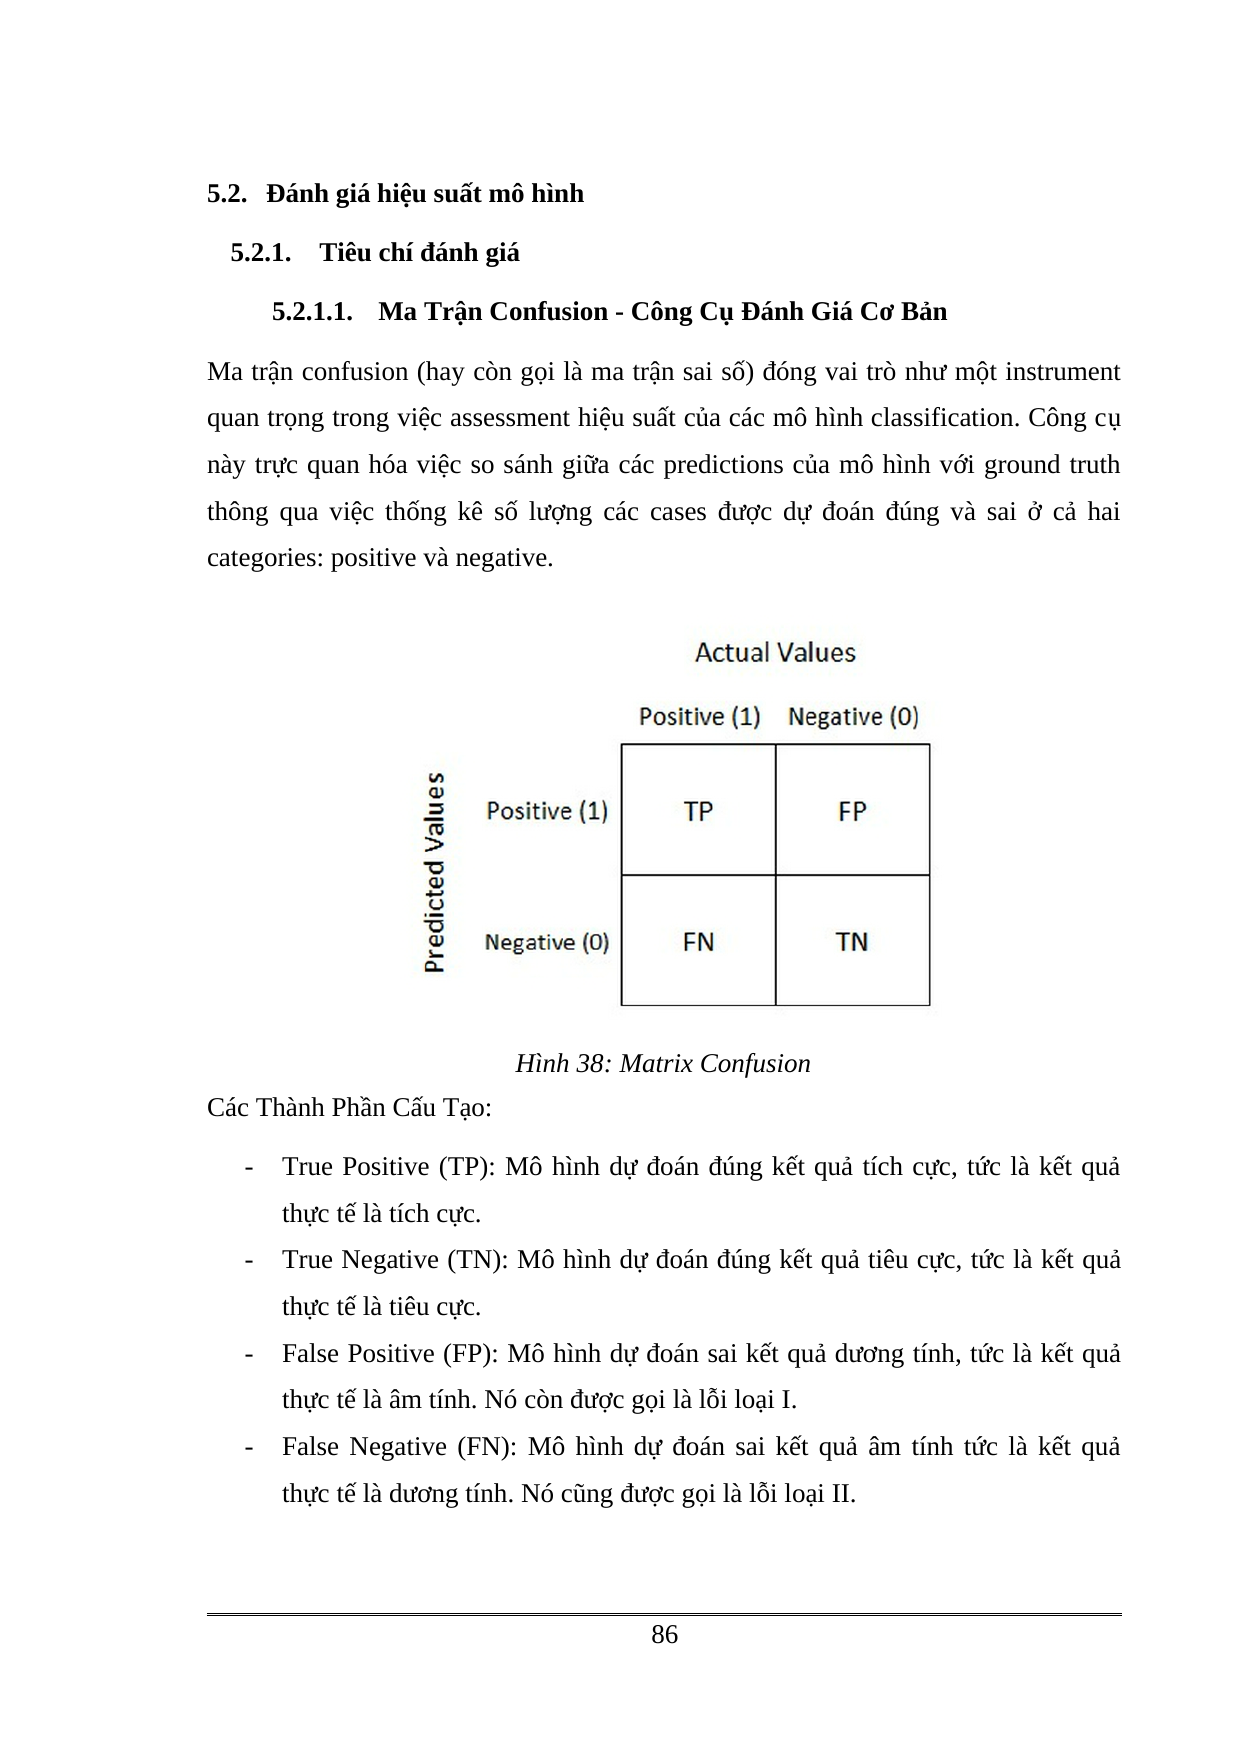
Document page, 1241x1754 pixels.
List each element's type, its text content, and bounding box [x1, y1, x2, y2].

list False Negative (FN): Mô hình dự đoán sai kết quả âm tính tức là kết quả thực tế là dương tính. Nó cũng được gọi là lỗi loại II. [244, 1430, 1122, 1508]
list True Positive (TP): Mô hình dự đoán đúng kết quả tích cực, tức là kết quả thực tế là tích cực. [244, 1150, 1122, 1228]
subtitle Đánh giá hiệu suất mô hình [207, 177, 1122, 208]
list True Negative (TN): Mô hình dự đoán đúng kết quả tiêu cực, tức là kết quả thực tế là tiêu cực. [244, 1243, 1122, 1321]
subtitle Ma Trận Confusion - Công Cụ Đánh Giá Cơ Bản [272, 296, 1122, 327]
text Ma trận confusion (hay còn gọi là ma trận sai số) đóng vai trò như một instrument quan trọng trong việc assessment hiệu suất của các mô hình classification. Công cụ này trực quan hóa việc so sánh giữa các predictions của mô hình với ground truth thông qua việc thống kê số lượng các cases được dự đoán đúng và sai ở cả hai categories: positive và negative. [207, 355, 1122, 572]
text Các Thành Phần Cấu Tạo: [207, 1091, 1122, 1122]
picture [385, 600, 944, 1020]
list False Positive (FP): Mô hình dự đoán sai kết quả dương tính, tức là kết quả thực tế là âm tính. Nó còn được gọi là lỗi loại I. [244, 1337, 1122, 1415]
subtitle Tiêu chí đánh giá [230, 236, 1122, 267]
